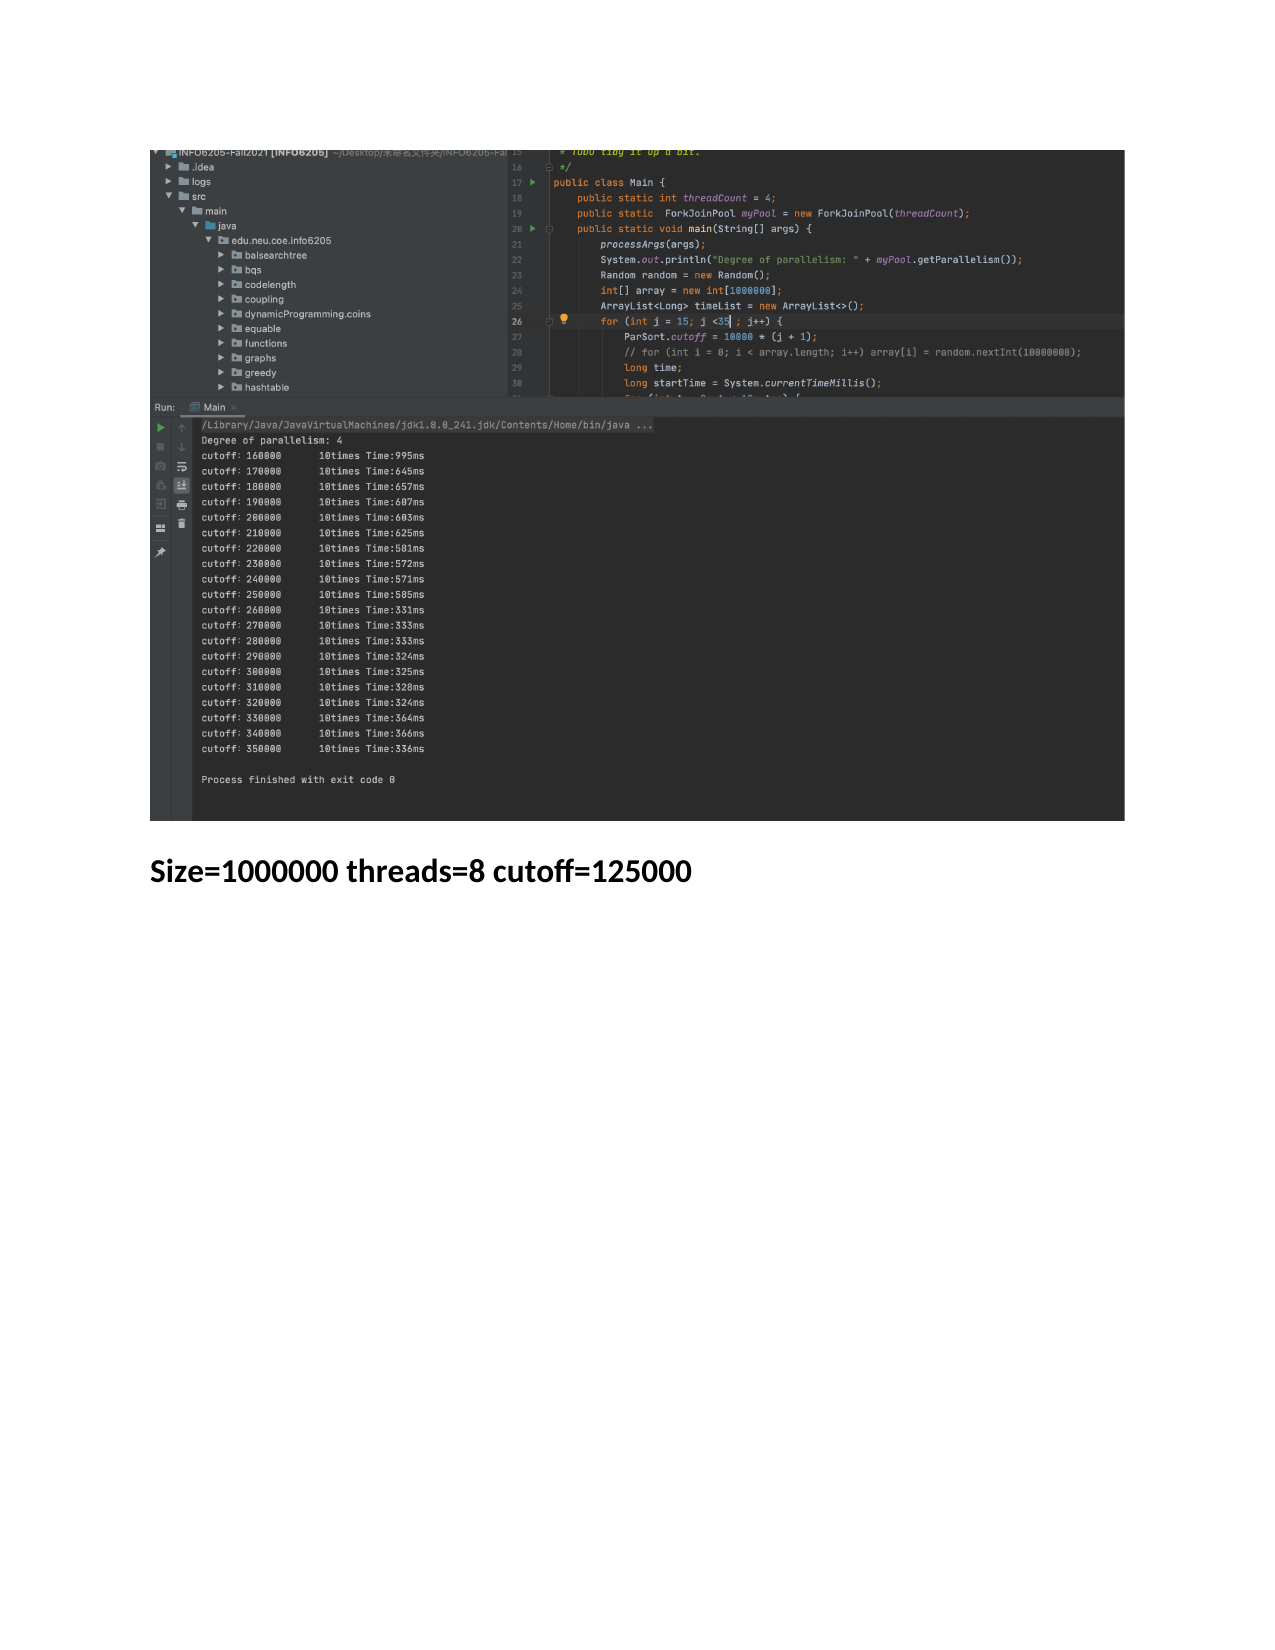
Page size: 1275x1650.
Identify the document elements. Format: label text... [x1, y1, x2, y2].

picture [150, 150, 1125, 821]
list Size=1000000 threads=8 cutoff=125000 [150, 850, 1125, 891]
